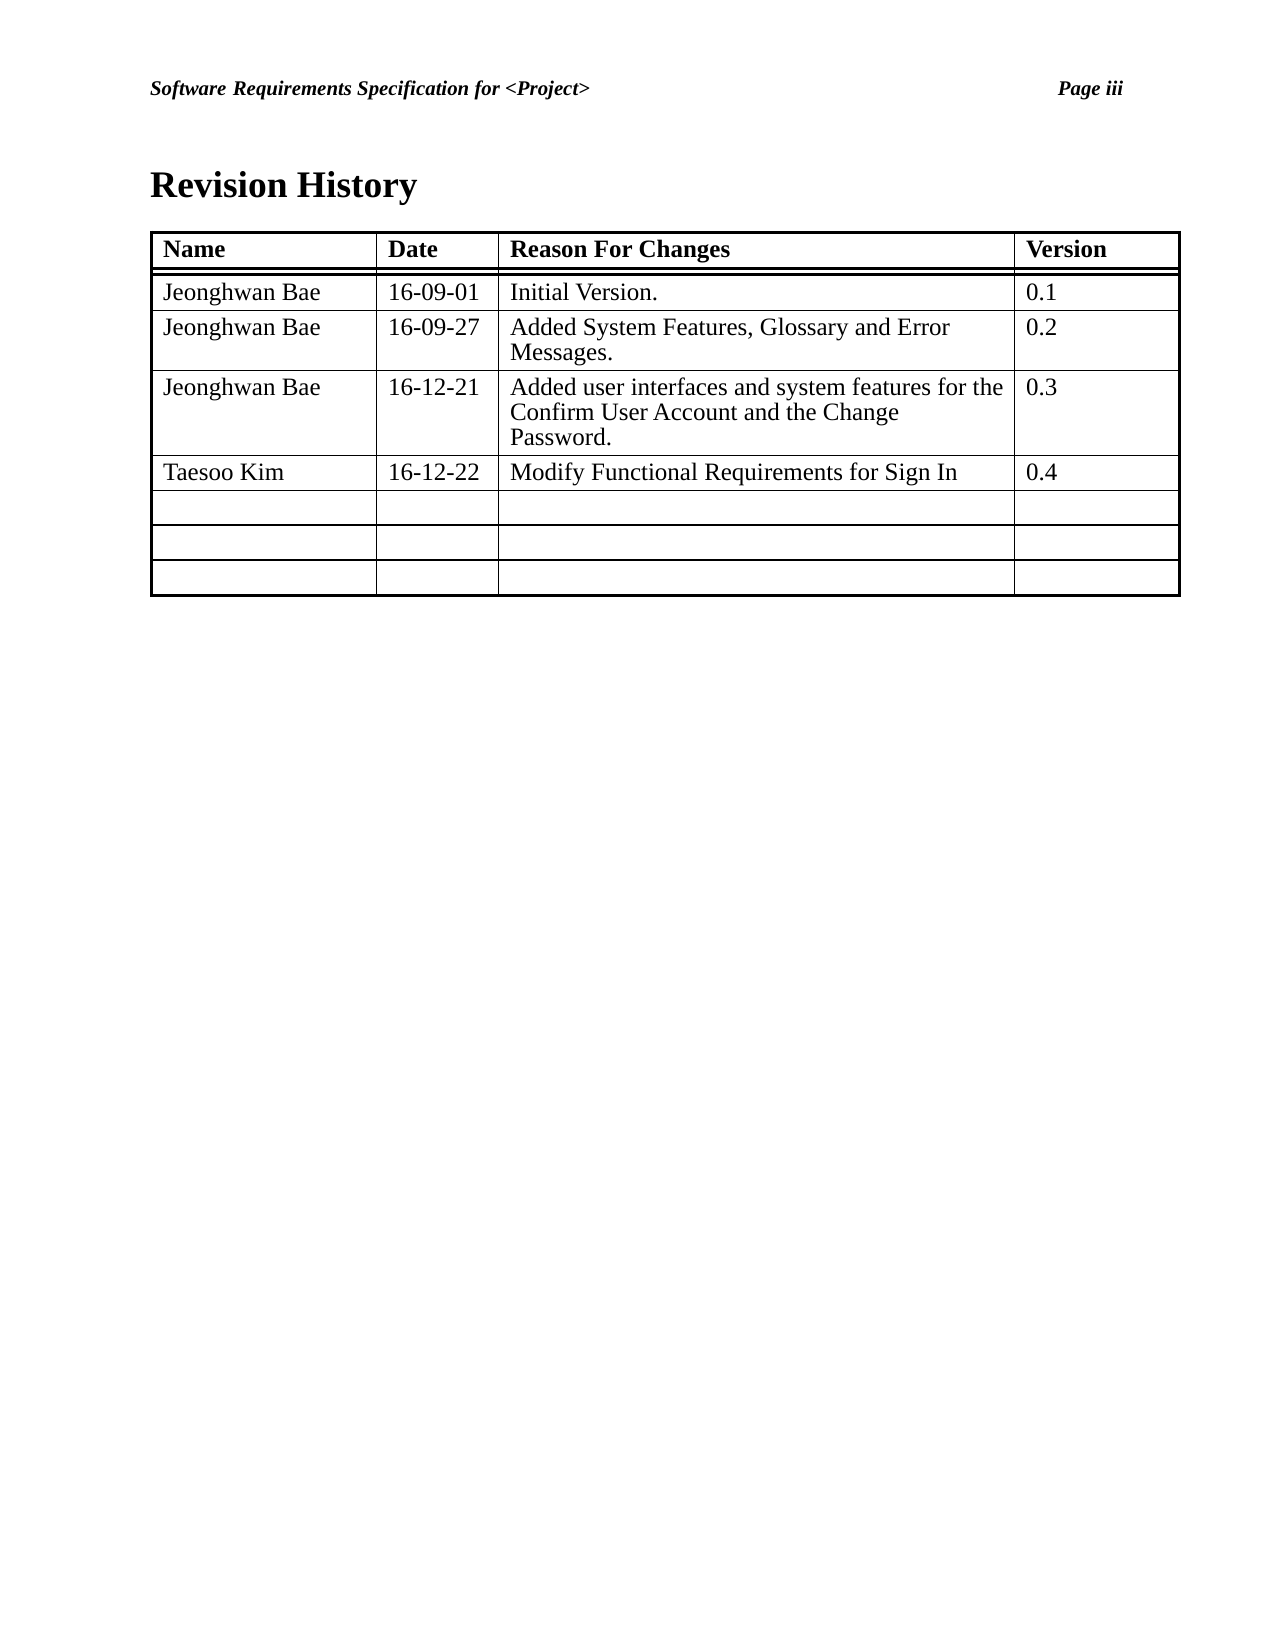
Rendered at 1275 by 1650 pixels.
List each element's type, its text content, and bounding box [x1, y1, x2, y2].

table_cell [153, 561, 376, 594]
table_cell 16-12-22 [377, 456, 498, 489]
table_cell Jeonghwan Bae [153, 311, 376, 370]
table_cell [499, 526, 1014, 559]
table_cell [377, 561, 498, 594]
table_cell [377, 526, 498, 559]
table_header Name [153, 234, 376, 267]
table_cell [499, 561, 1014, 594]
table_header Version [1015, 234, 1178, 267]
table_header Date [377, 234, 498, 267]
table_cell 0.3 [1015, 371, 1178, 454]
table_cell [1015, 526, 1178, 559]
table_cell 16-09-01 [377, 276, 498, 310]
table_cell [377, 491, 498, 524]
table_cell [153, 526, 376, 559]
text Revision History [150, 162, 1125, 206]
table_cell 0.2 [1015, 311, 1178, 370]
table_header Reason For Changes [499, 234, 1014, 267]
table_cell Taesoo Kim [153, 456, 376, 489]
table_cell Jeonghwan Bae [153, 371, 376, 454]
table_cell Added user interfaces and system features for the Confirm User Account and the Change Password. [499, 371, 1014, 454]
table_cell Jeonghwan Bae [153, 276, 376, 310]
table_cell Modify Functional Requirements for Sign In [499, 456, 1014, 489]
table_cell 16-12-21 [377, 371, 498, 454]
table_cell Initial Version. [499, 276, 1014, 310]
table_cell [499, 491, 1014, 524]
table_cell 0.4 [1015, 456, 1178, 489]
table_cell 16-09-27 [377, 311, 498, 370]
table_cell Added System Features, Glossary and Error Messages. [499, 311, 1014, 370]
table_cell [1015, 561, 1178, 594]
table_cell 0.1 [1015, 276, 1178, 310]
table_cell [153, 491, 376, 524]
table_cell [1015, 491, 1178, 524]
